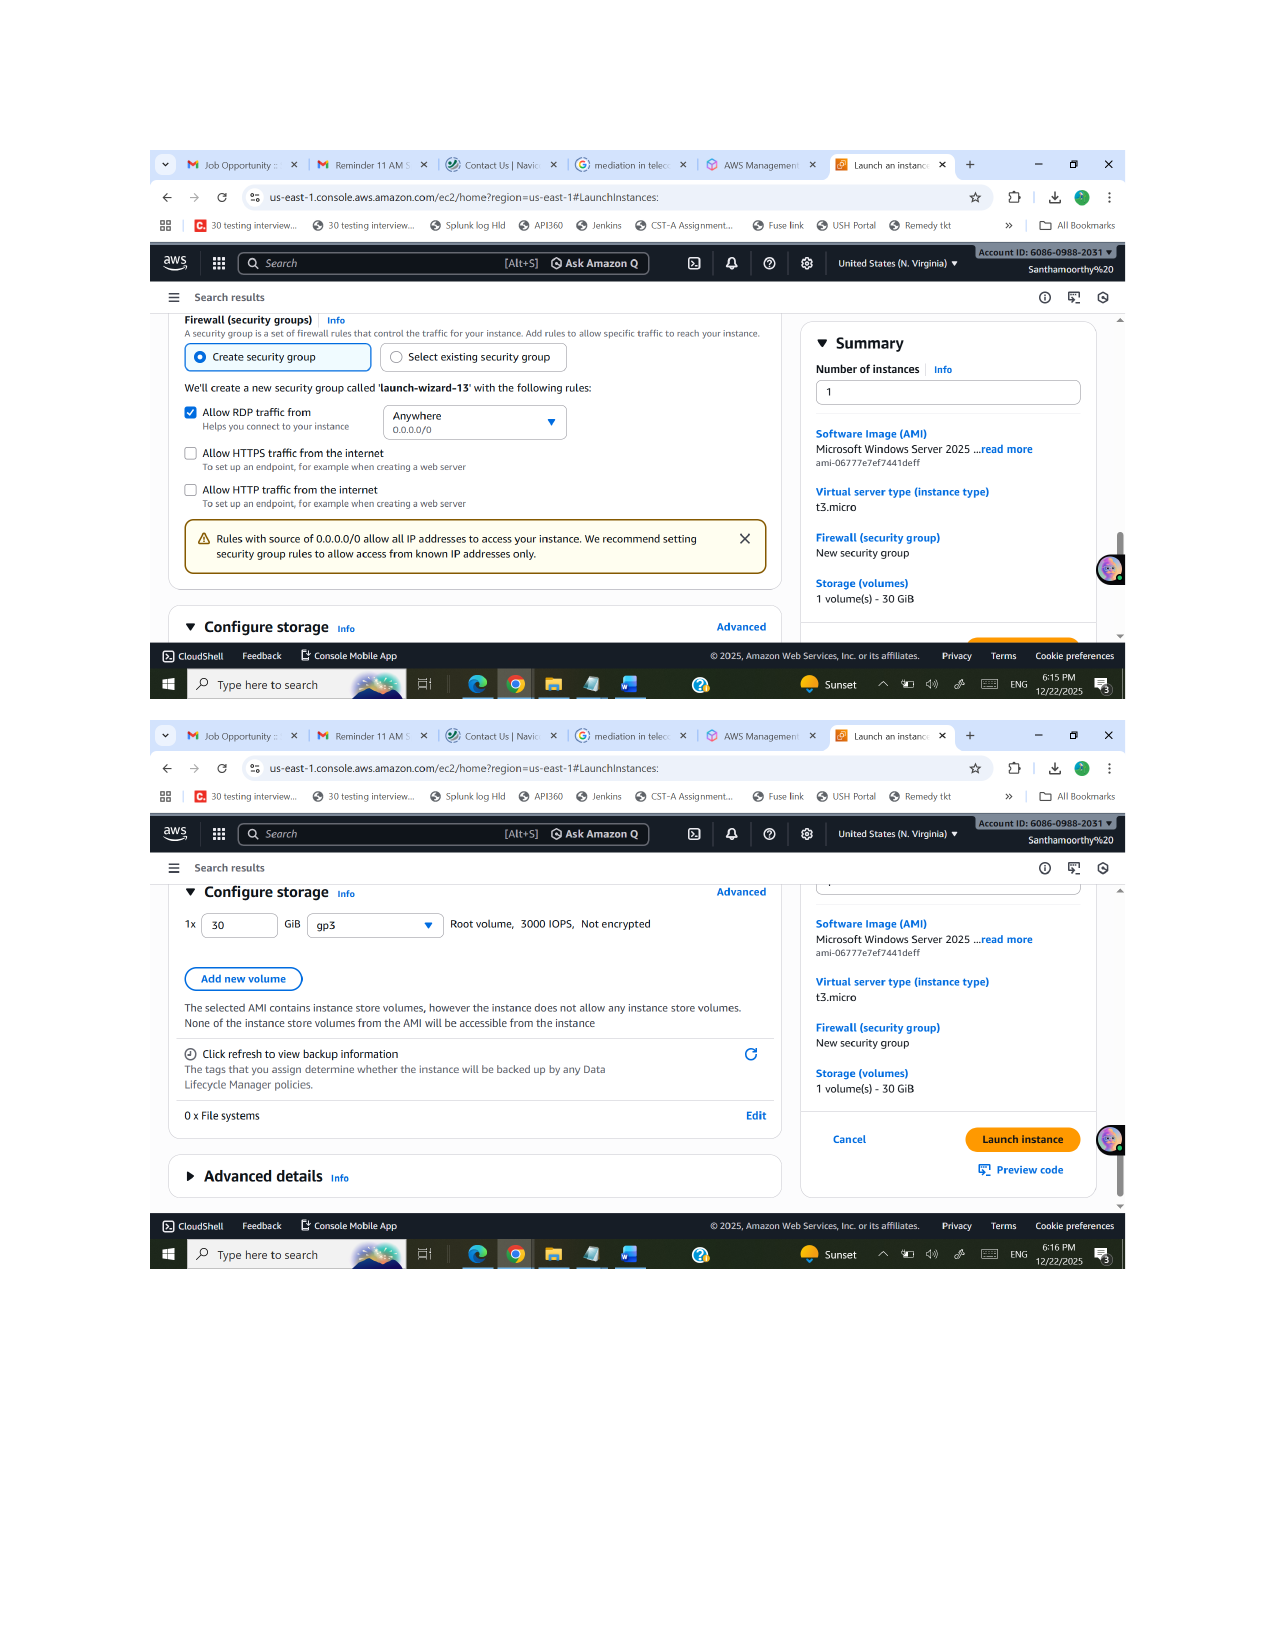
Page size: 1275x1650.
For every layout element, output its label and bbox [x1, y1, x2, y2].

picture [150, 150, 1125, 699]
picture [150, 720, 1125, 1269]
